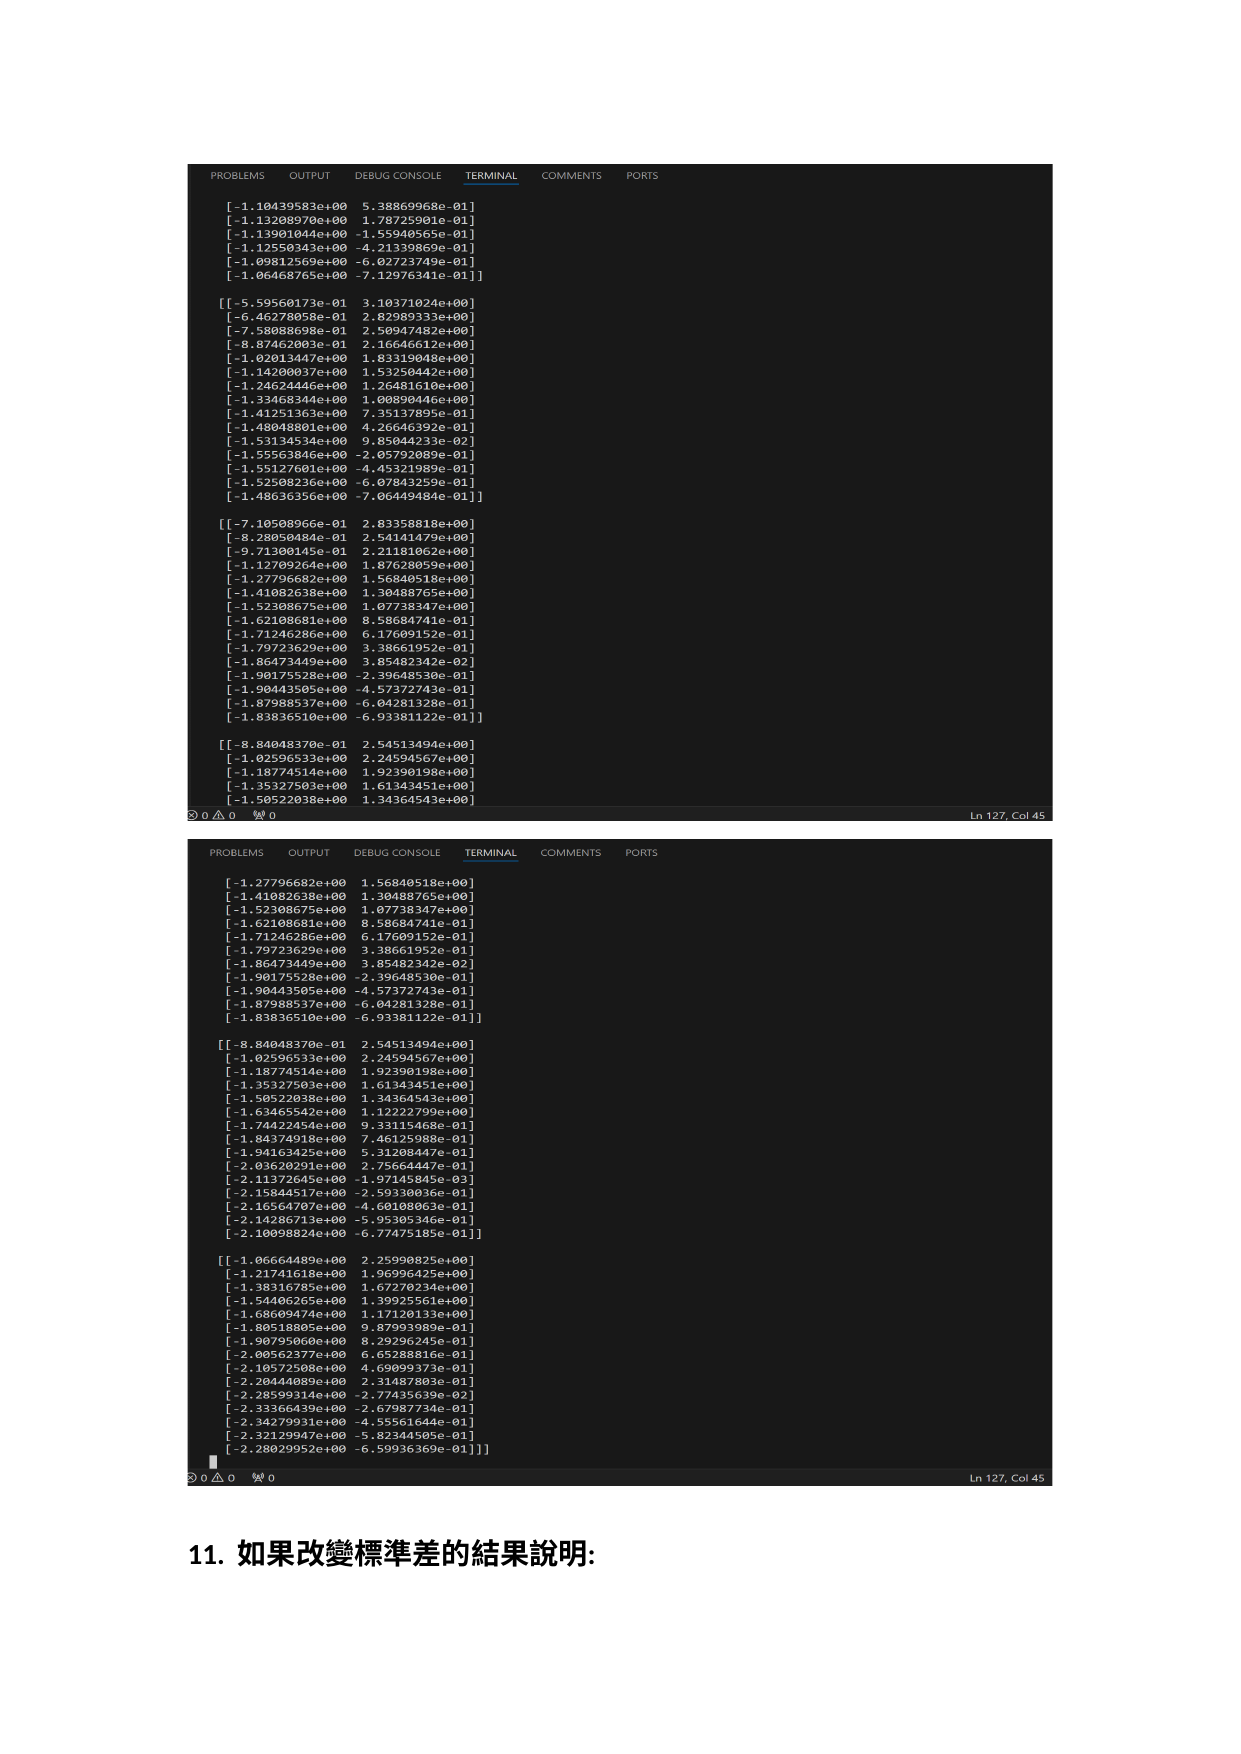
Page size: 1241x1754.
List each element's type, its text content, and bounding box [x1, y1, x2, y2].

list 如果改變標準差的結果說明: [187, 1514, 1053, 1589]
picture [187, 839, 1053, 1486]
picture [187, 164, 1053, 821]
